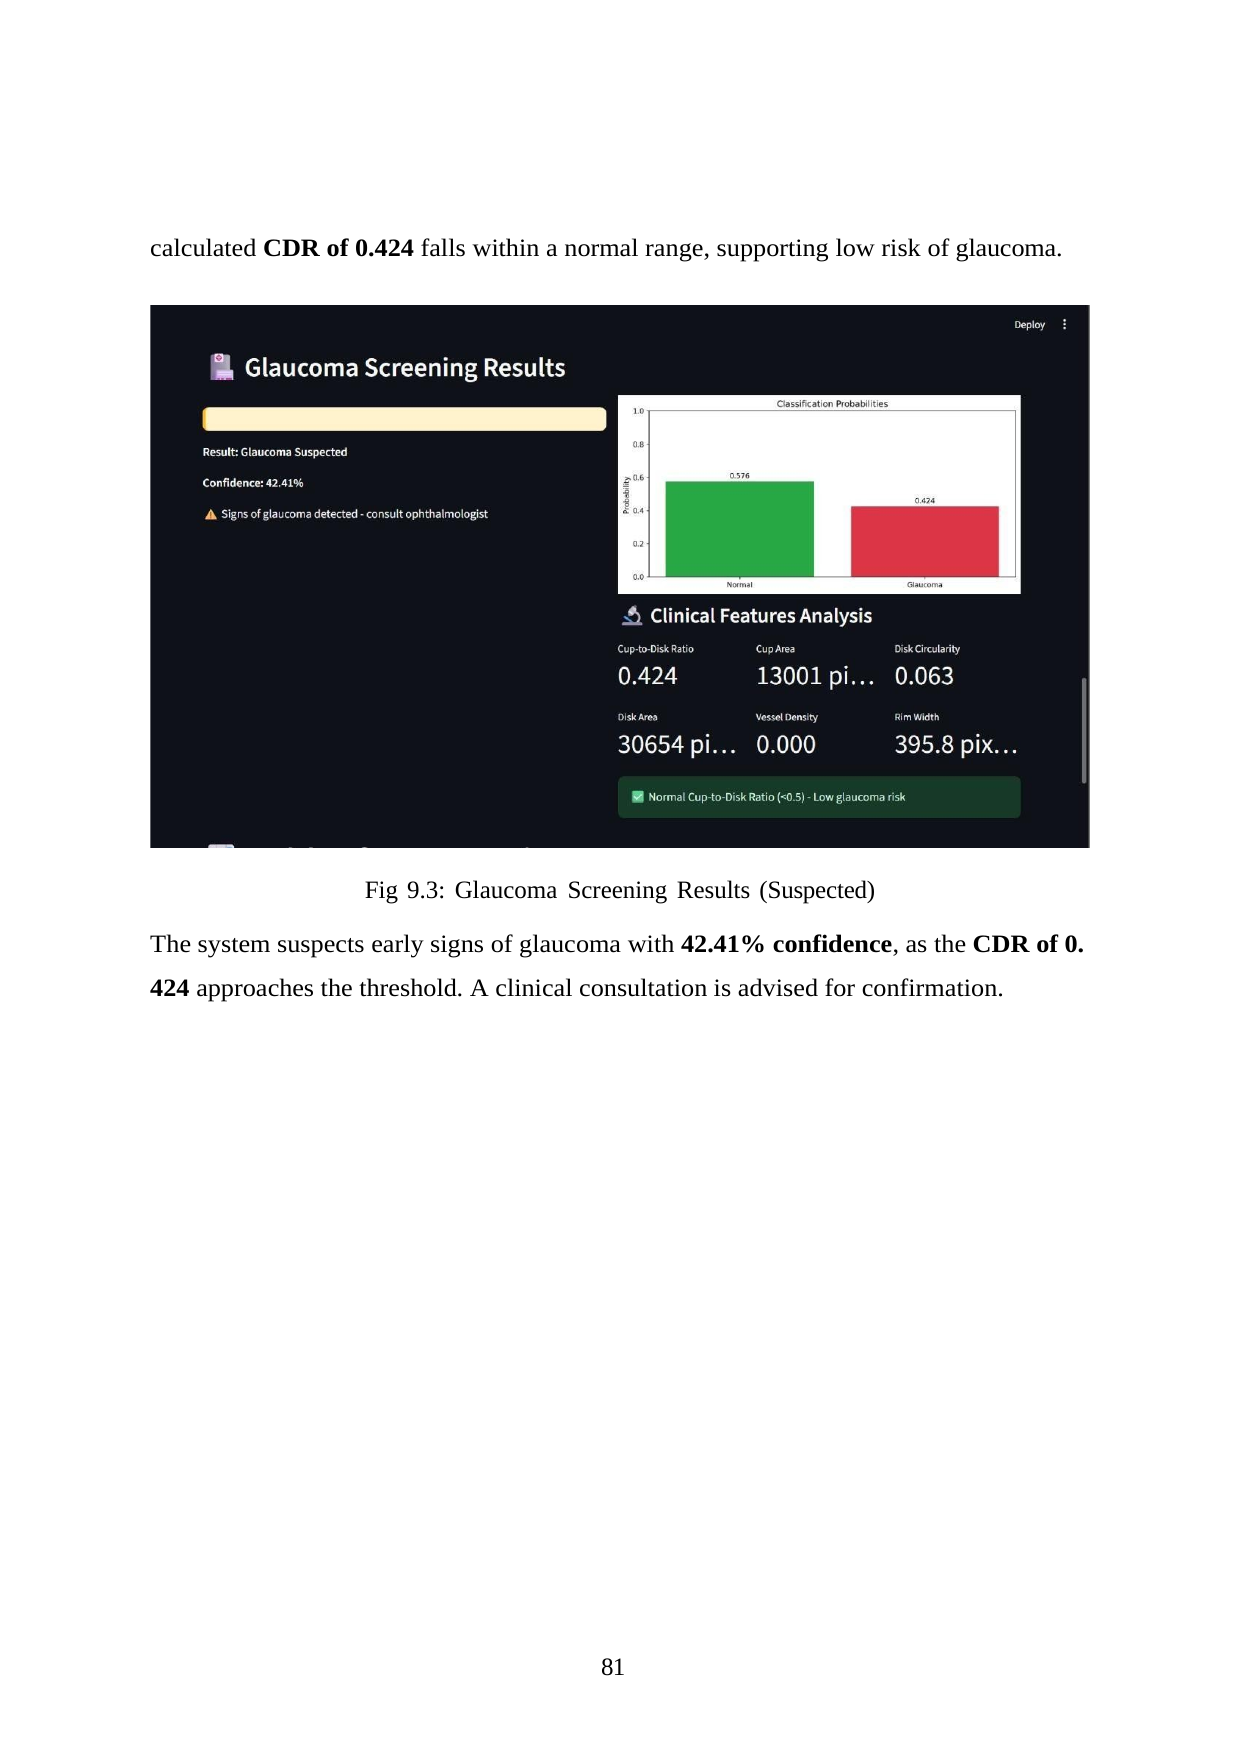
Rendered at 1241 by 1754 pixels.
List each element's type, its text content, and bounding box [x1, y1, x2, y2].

text calculated CDR of 0.424 falls within a normal range, supporting low risk of glaucoma. [150, 233, 1196, 262]
picture [150, 305, 1090, 848]
text The system suspects early signs of glaucoma with 42.41% confidence, as the CDR of 0. 424 approaches the threshold. A clinical consultation is advised for confirmation. [150, 929, 1093, 1001]
text Fig 9.3: Glaucoma Screening Results (Suspected) [364, 331, 1196, 904]
